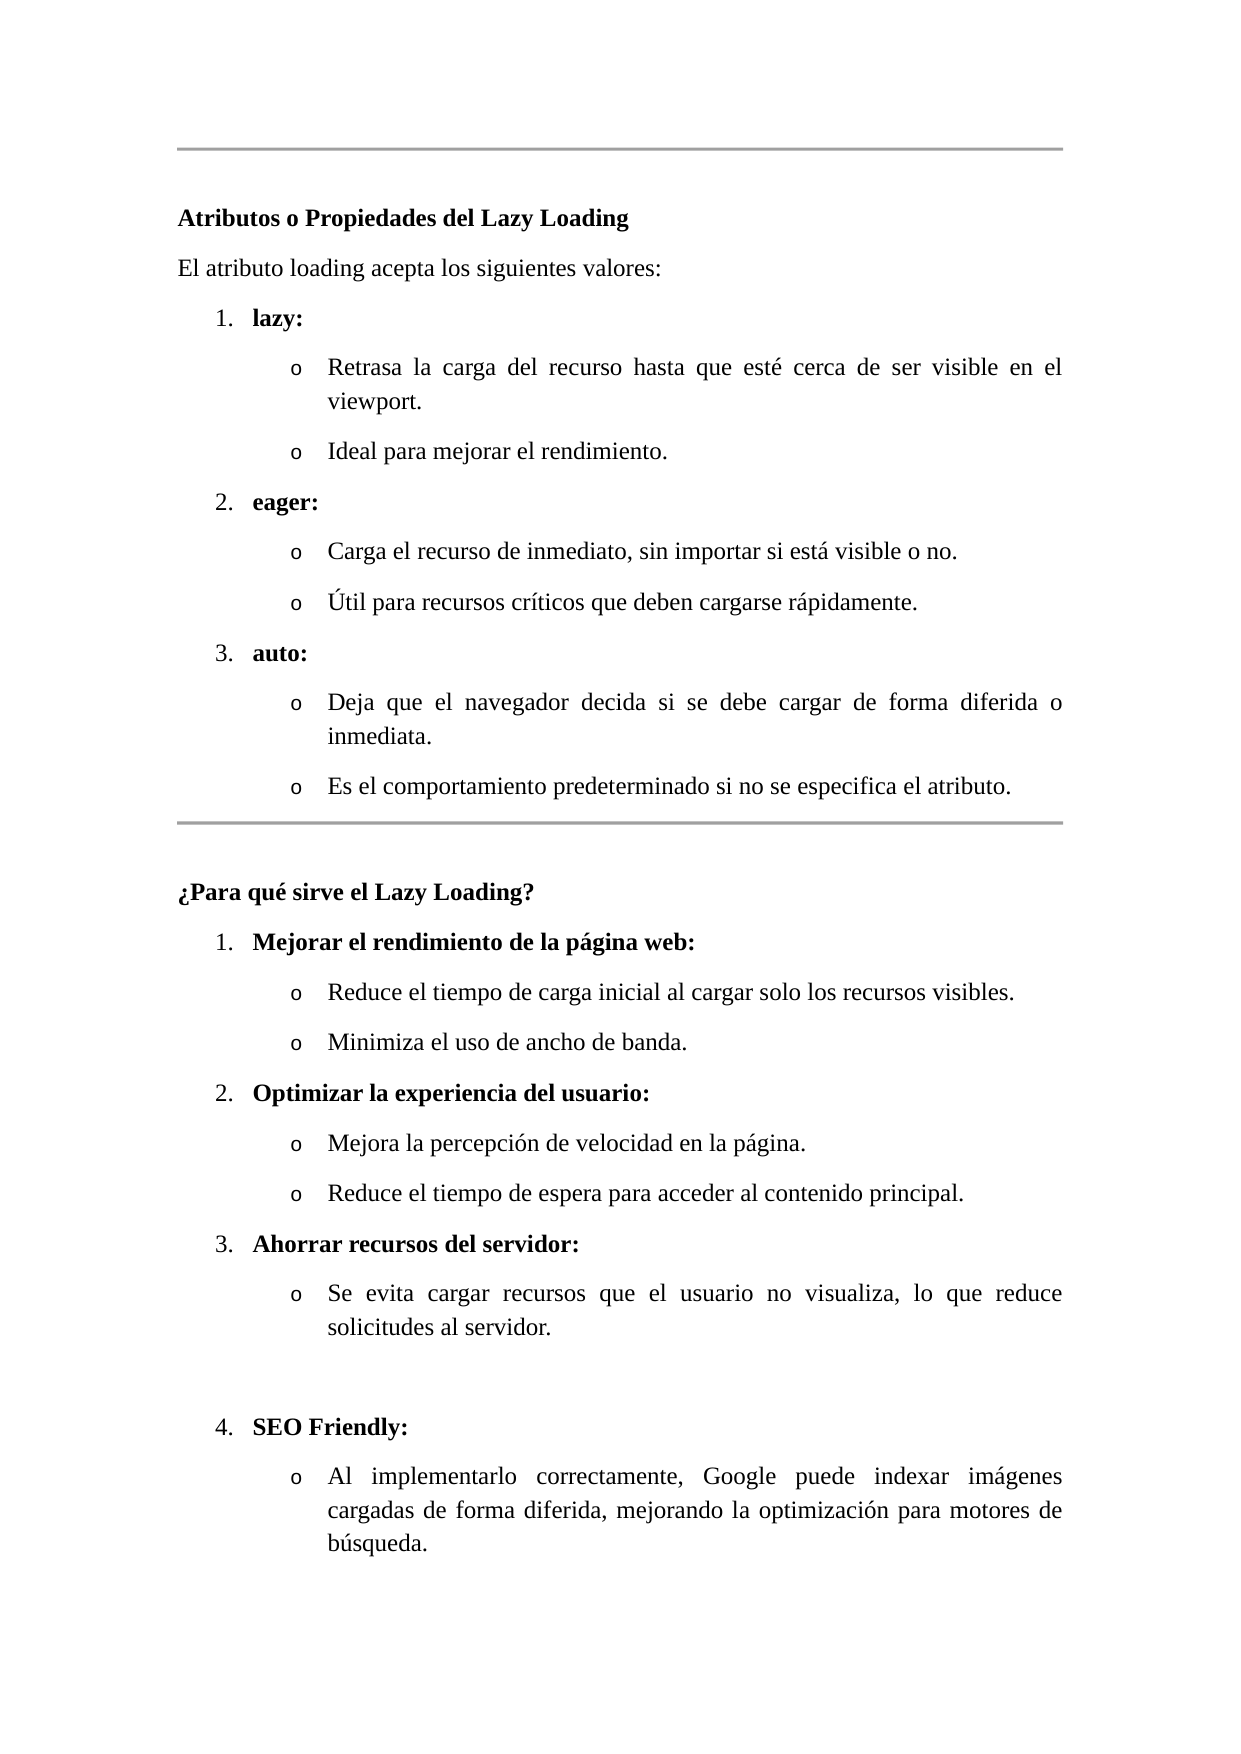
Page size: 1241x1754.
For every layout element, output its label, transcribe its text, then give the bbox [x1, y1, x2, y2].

list eager: [215, 487, 1063, 515]
list Minimiza el uso de ancho de banda. [290, 1027, 1063, 1057]
list Reduce el tiempo de carga inicial al cargar solo los recursos visibles. [290, 977, 1063, 1006]
text El atributo loading acepta los siguientes valores: [177, 253, 1063, 282]
list Ahorrar recursos del servidor: [215, 1229, 1063, 1258]
text Atributos o Propiedades del Lazy Loading [177, 203, 1063, 232]
list Optimizar la experiencia del usuario: [215, 1078, 1063, 1107]
list lazy: [215, 303, 1063, 332]
list Retrasa la carga del recurso hasta que esté cerca de ser visible en el viewport. [290, 352, 1063, 415]
list Mejorar el rendimiento de la página web: [215, 927, 1063, 956]
list Reduce el tiempo de espera para acceder al contenido principal. [290, 1178, 1063, 1208]
list Al implementarlo correctamente, Google puede indexar imágenes cargadas de forma diferida, mejorando la optimización para motores de búsqueda. [290, 1461, 1063, 1557]
list Mejora la percepción de velocidad en la página. [290, 1128, 1063, 1157]
list Ideal para mejorar el rendimiento. [290, 436, 1063, 466]
text ¿Para qué sirve el Lazy Loading? [177, 877, 1063, 906]
list Es el comportamiento predeterminado si no se especifica el atributo. [290, 771, 1063, 800]
list SEO Friendly: [215, 1412, 1063, 1441]
list Se evita cargar recursos que el usuario no visualiza, lo que reduce solicitudes al servidor. [290, 1278, 1063, 1341]
list Deja que el navegador decida si se debe cargar de forma diferida o inmediata. [290, 687, 1063, 750]
list Útil para recursos críticos que deben cargarse rápidamente. [290, 587, 1063, 617]
list Carga el recurso de inmediato, sin importar si está visible o no. [290, 536, 1063, 566]
list auto: [215, 638, 1063, 666]
